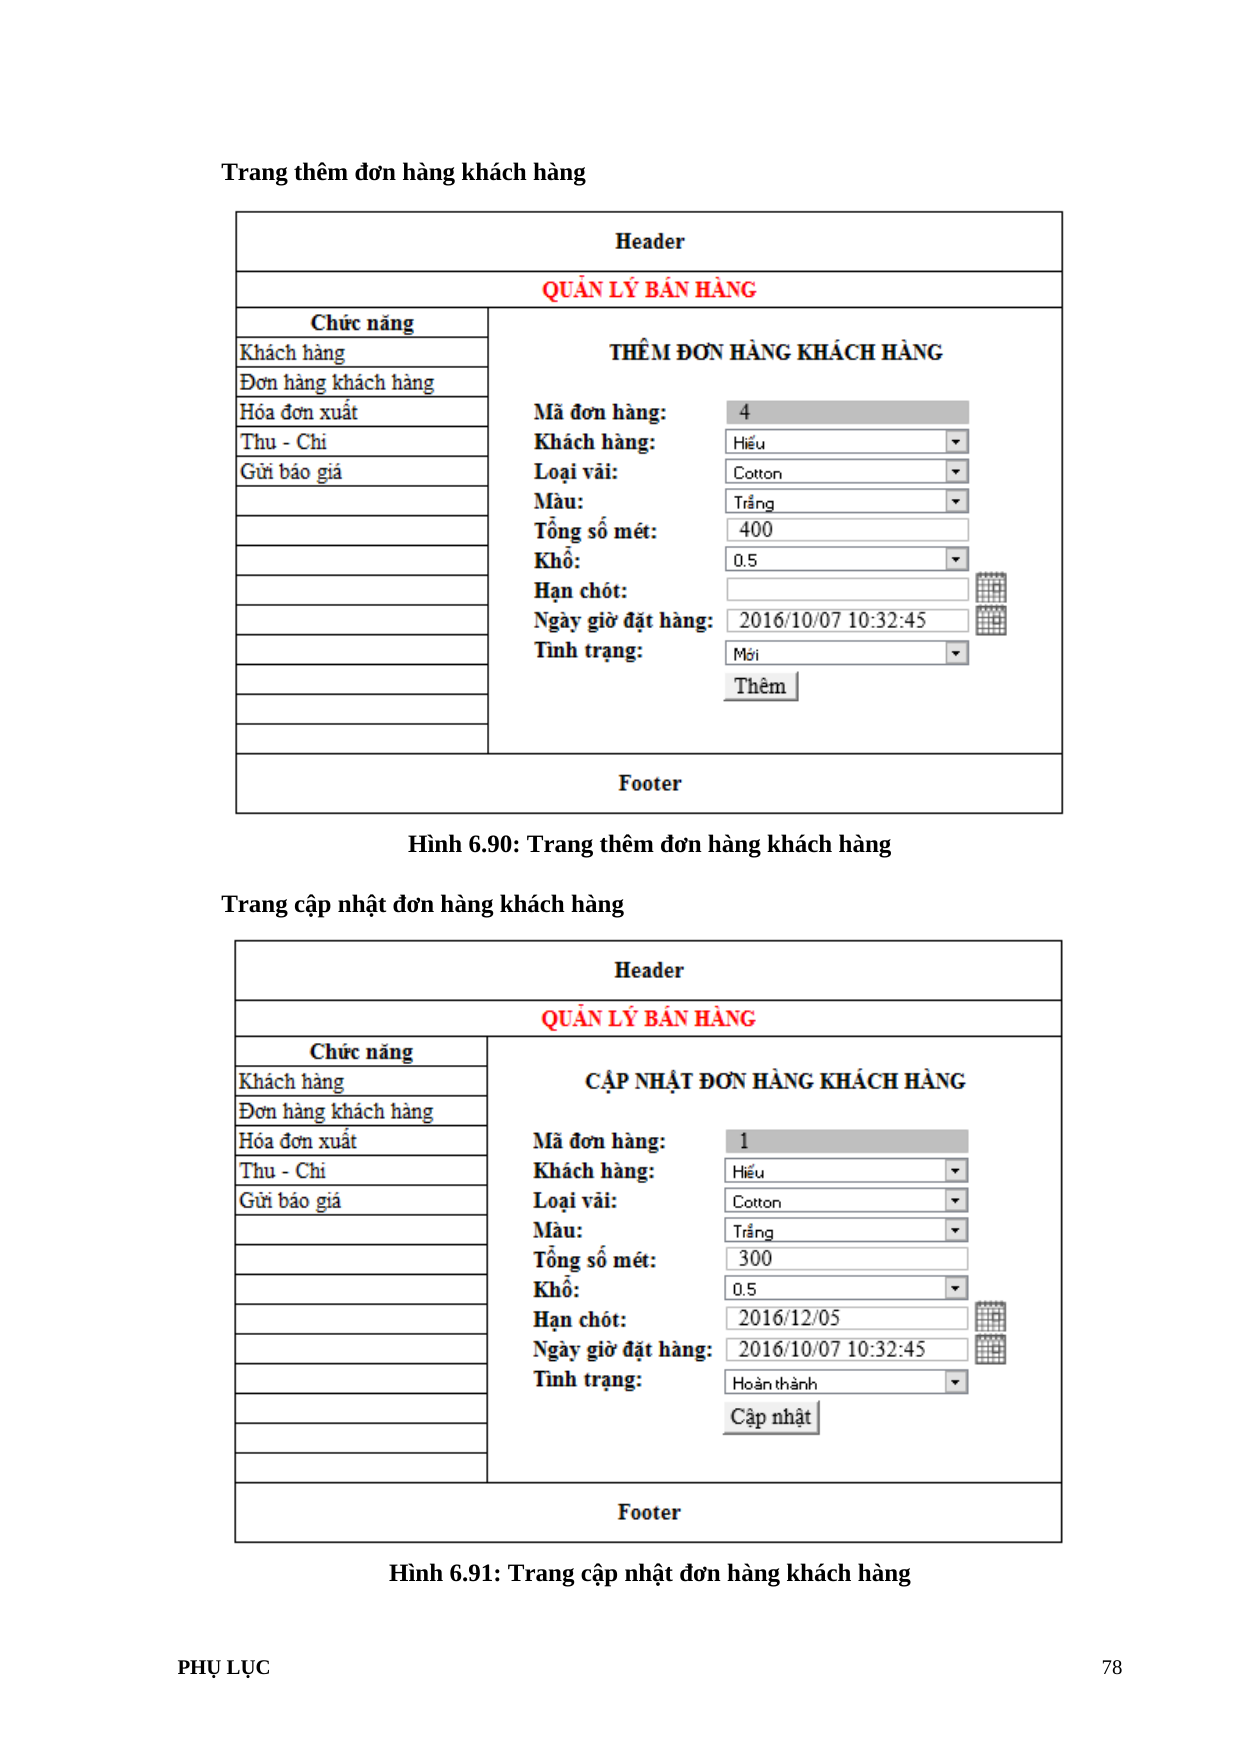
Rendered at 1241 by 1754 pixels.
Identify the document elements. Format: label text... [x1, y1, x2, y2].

text Trang thêm đơn hàng khách hàng [177, 157, 1122, 186]
text Trang cập nhật đơn hàng khách hàng [177, 889, 1122, 918]
picture [231, 202, 1068, 819]
picture [231, 934, 1069, 1548]
